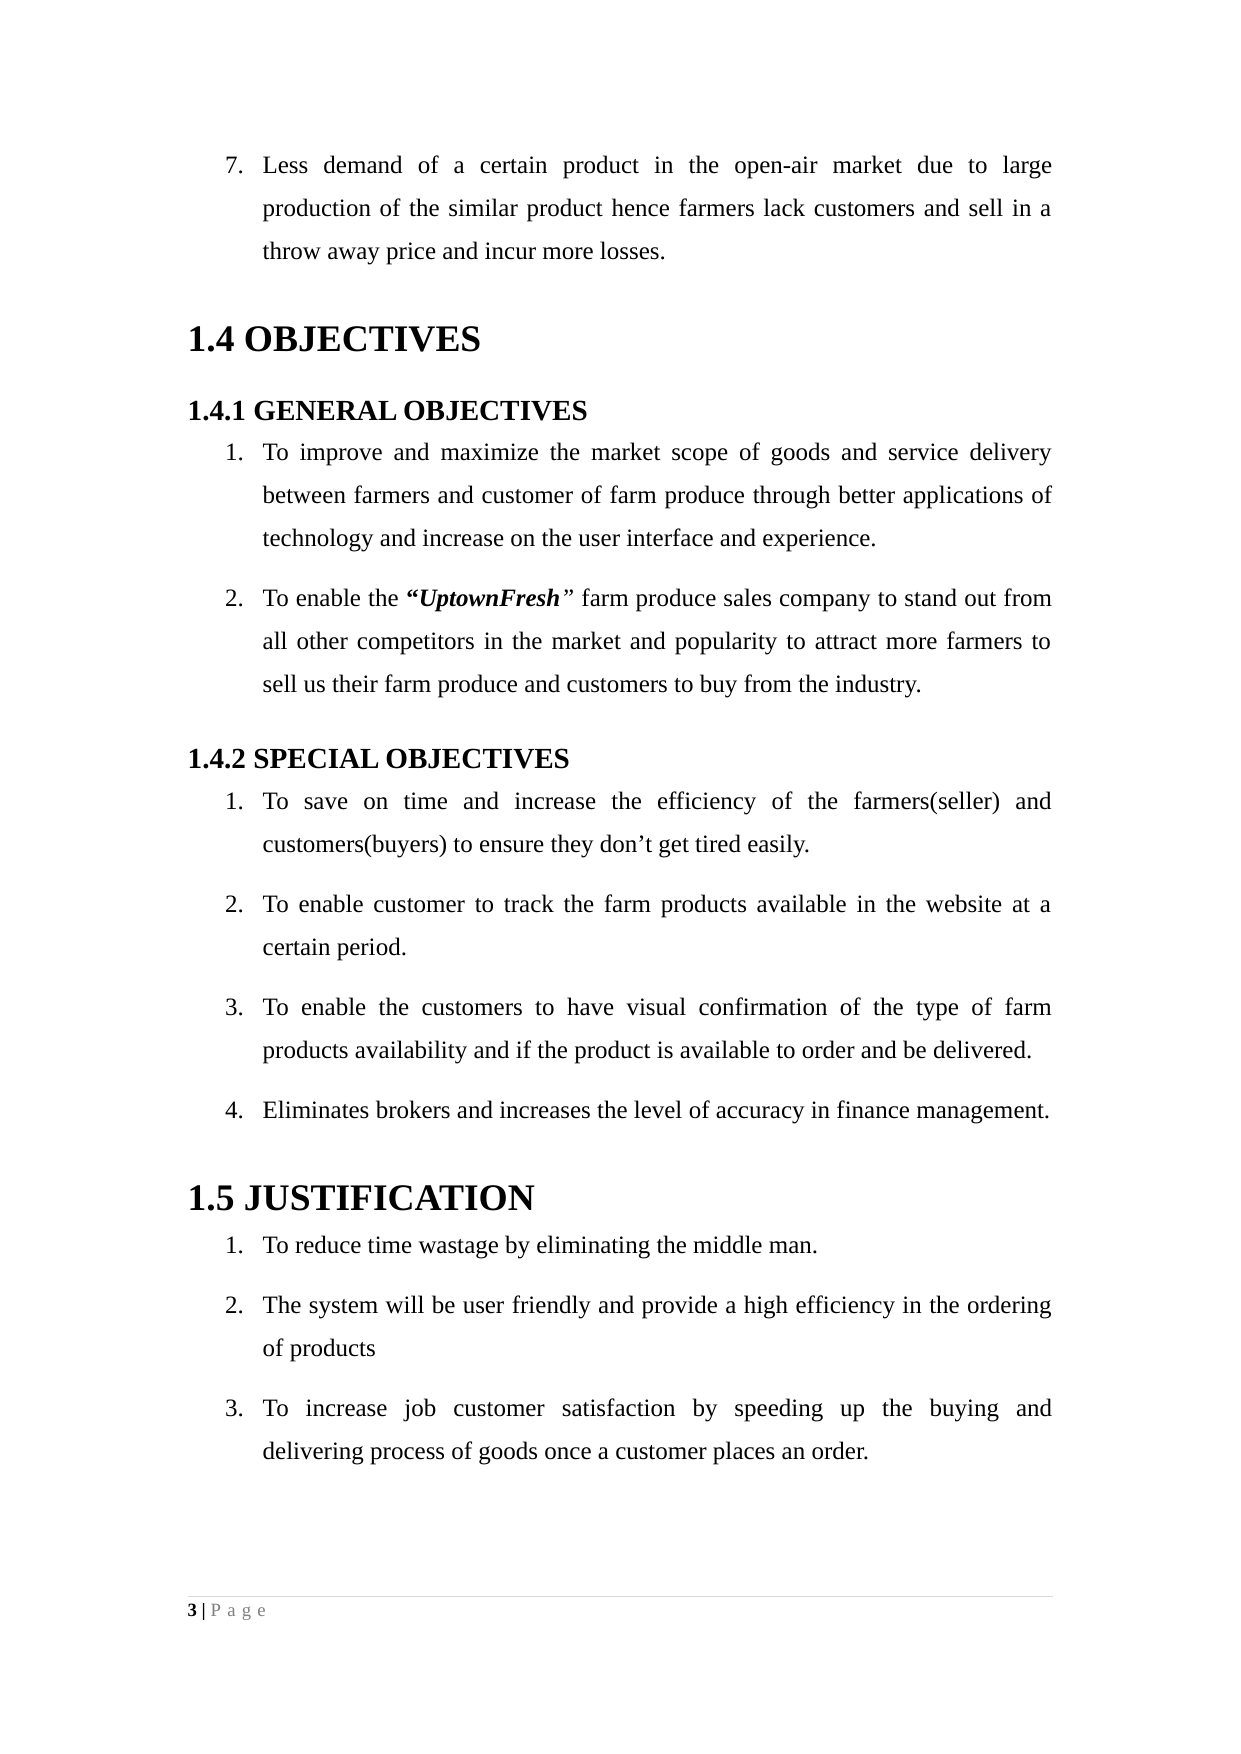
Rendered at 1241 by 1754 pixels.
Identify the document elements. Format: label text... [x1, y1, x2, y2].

subtitle 1.5 JUSTIFICATION [187, 1176, 1053, 1219]
list Eliminates brokers and increases the level of accuracy in finance management. [225, 1095, 1053, 1124]
list The system will be user friendly and provide a high efficiency in the ordering of products [225, 1290, 1053, 1362]
list To improve and maximize the market scope of goods and service delivery between farmers and customer of farm produce through better applications of technology and increase on the user interface and experience. [225, 437, 1053, 552]
list To enable the “UptownFresh” farm produce sales company to stand out from all other competitors in the market and popularity to attract more farmers to sell us their farm produce and customers to buy from the industry. [225, 583, 1053, 698]
list To increase job customer satisfaction by speeding up the buying and delivering process of goods once a customer places an order. [225, 1393, 1053, 1465]
subtitle 1.4.1 GENERAL OBJECTIVES [187, 393, 1053, 426]
subtitle 1.4 OBJECTIVES [187, 317, 1053, 360]
list To enable the customers to have visual confirmation of the type of farm products availability and if the product is available to order and be delivered. [225, 992, 1053, 1064]
list To save on time and increase the efficiency of the farmers(seller) and customers(buyers) to ensure they don’t get tired easily. [225, 786, 1053, 858]
list Less demand of a certain product in the open-air market due to large production of the similar product hence farmers lack customers and sell in a throw away price and incur more losses. [225, 150, 1053, 265]
subtitle 1.4.2 SPECIAL OBJECTIVES [187, 742, 1053, 775]
list To reduce time wastage by eliminating the middle man. [225, 1230, 1053, 1259]
list To enable customer to track the farm products available in the website at a certain period. [225, 889, 1053, 961]
